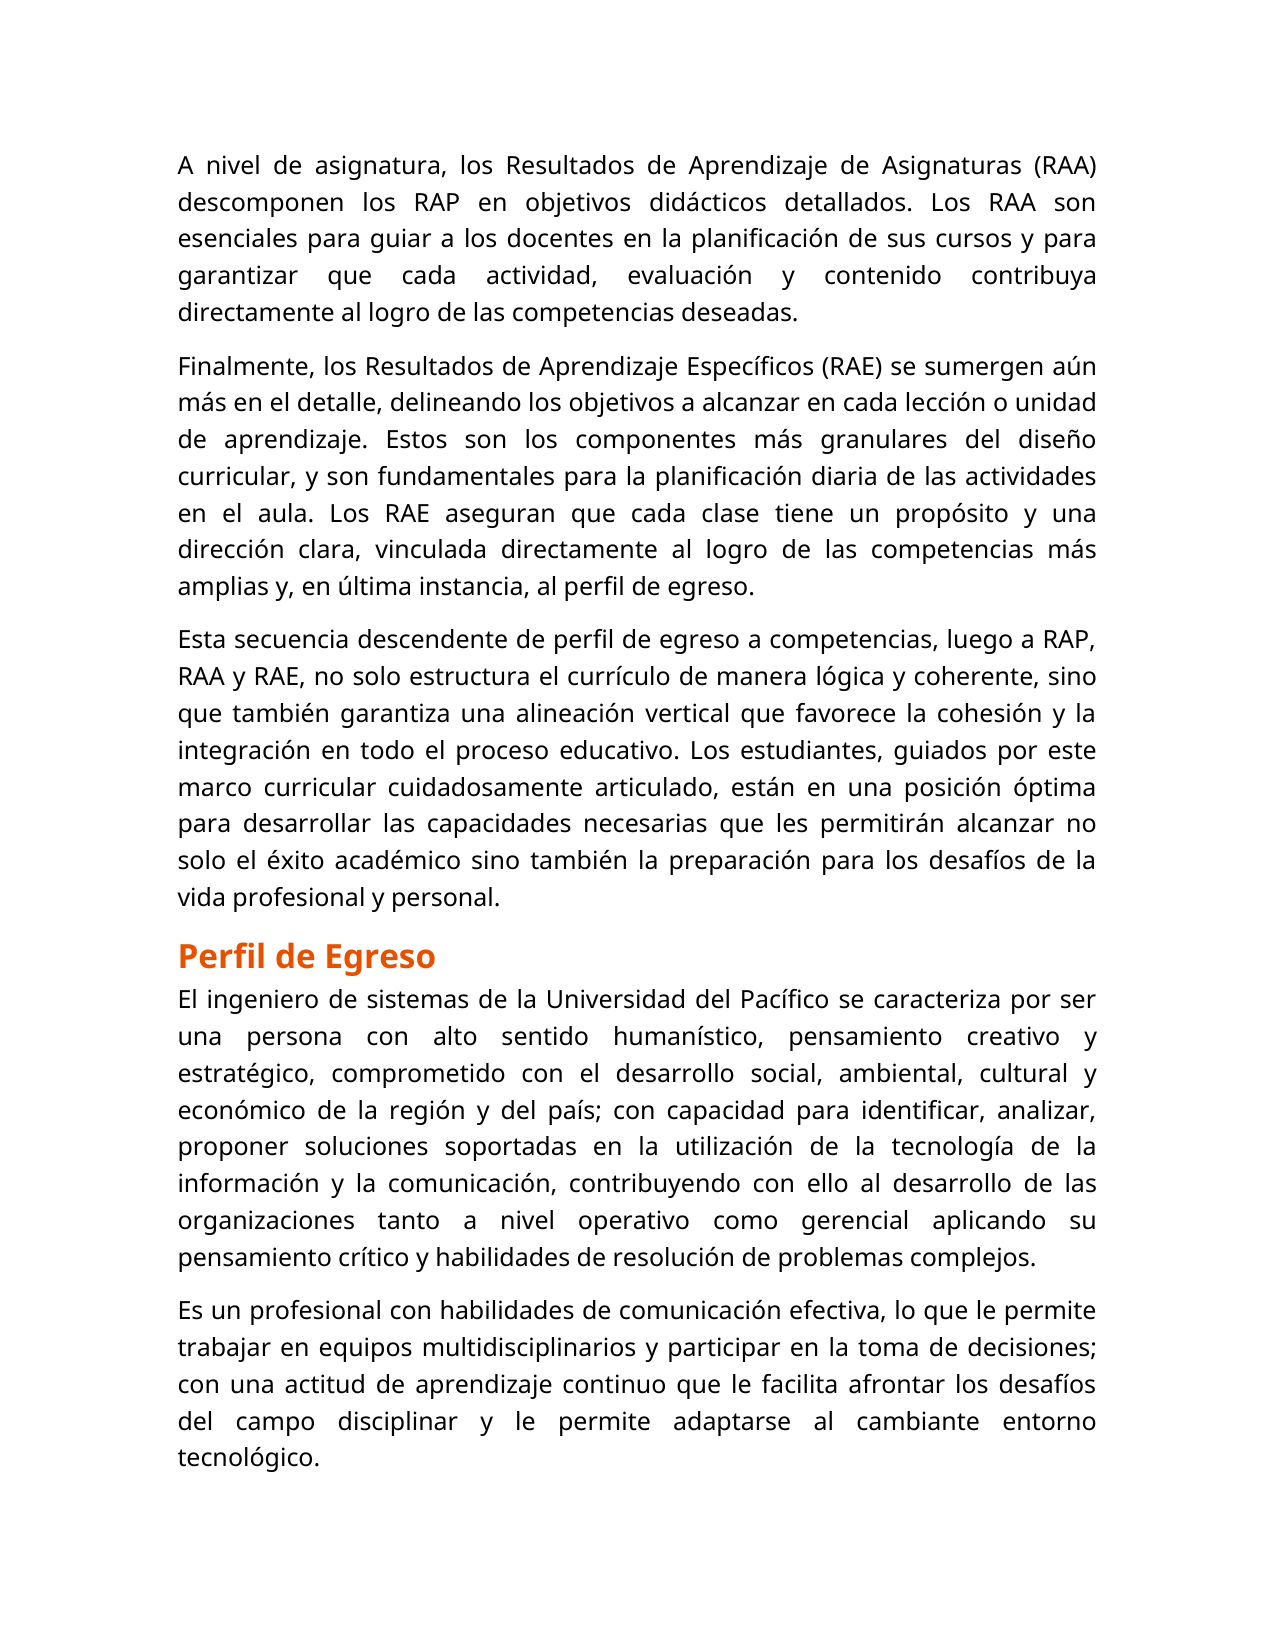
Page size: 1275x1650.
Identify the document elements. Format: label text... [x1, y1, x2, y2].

text Es un profesional con habilidades de comunicación efectiva, lo que le permite trabajar en equipos multidisciplinarios y participar en la toma de decisiones; con una actitud de aprendizaje continuo que le facilita afrontar los desafíos del campo disciplinar y le permite adaptarse al cambiante entorno tecnológico. [177, 1293, 1098, 1474]
subtitle Perfil de Egreso [177, 933, 1098, 978]
text Esta secuencia descendente de perfil de egreso a competencias, luego a RAP, RAA y RAE, no solo estructura el currículo de manera lógica y coherente, sino que también garantiza una alineación vertical que favorece la cohesión y la integración en todo el proceso educativo. Los estudiantes, guiados por este marco curricular cuidadosamente articulado, están en una posición óptima para desarrollar las capacidades necesarias que les permitirán alcanzar no solo el éxito académico sino también la preparación para los desafíos de la vida profesional y personal. [177, 622, 1098, 914]
text A nivel de asignatura, los Resultados de Aprendizaje de Asignaturas (RAA) descomponen los RAP en objetivos didácticos detallados. Los RAA son esenciales para guiar a los docentes en la planificación de sus cursos y para garantizar que cada actividad, evaluación y contenido contribuya directamente al logro de las competencias deseadas. [177, 148, 1098, 329]
text Finalmente, los Resultados de Aprendizaje Específicos (RAE) se sumergen aún más en el detalle, delineando los objetivos a alcanzar en cada lección o unidad de aprendizaje. Estos son los componentes más granulares del diseño curricular, y son fundamentales para la planificación diaria de las actividades en el aula. Los RAE aseguran que cada clase tiene un propósito y una dirección clara, vinculada directamente al logro de las competencias más amplias y, en última instancia, al perfil de egreso. [177, 348, 1098, 603]
text El ingeniero de sistemas de la Universidad del Pacífico se caracteriza por ser una persona con alto sentido humanístico, pensamiento creativo y estratégico, comprometido con el desarrollo social, ambiental, cultural y económico de la región y del país; con capacidad para identificar, analizar, proponer soluciones soportadas en la utilización de la tecnología de la información y la comunicación, contribuyendo con ello al desarrollo de las organizaciones tanto a nivel operativo como gerencial aplicando su pensamiento crítico y habilidades de resolución de problemas complejos. [177, 982, 1098, 1273]
